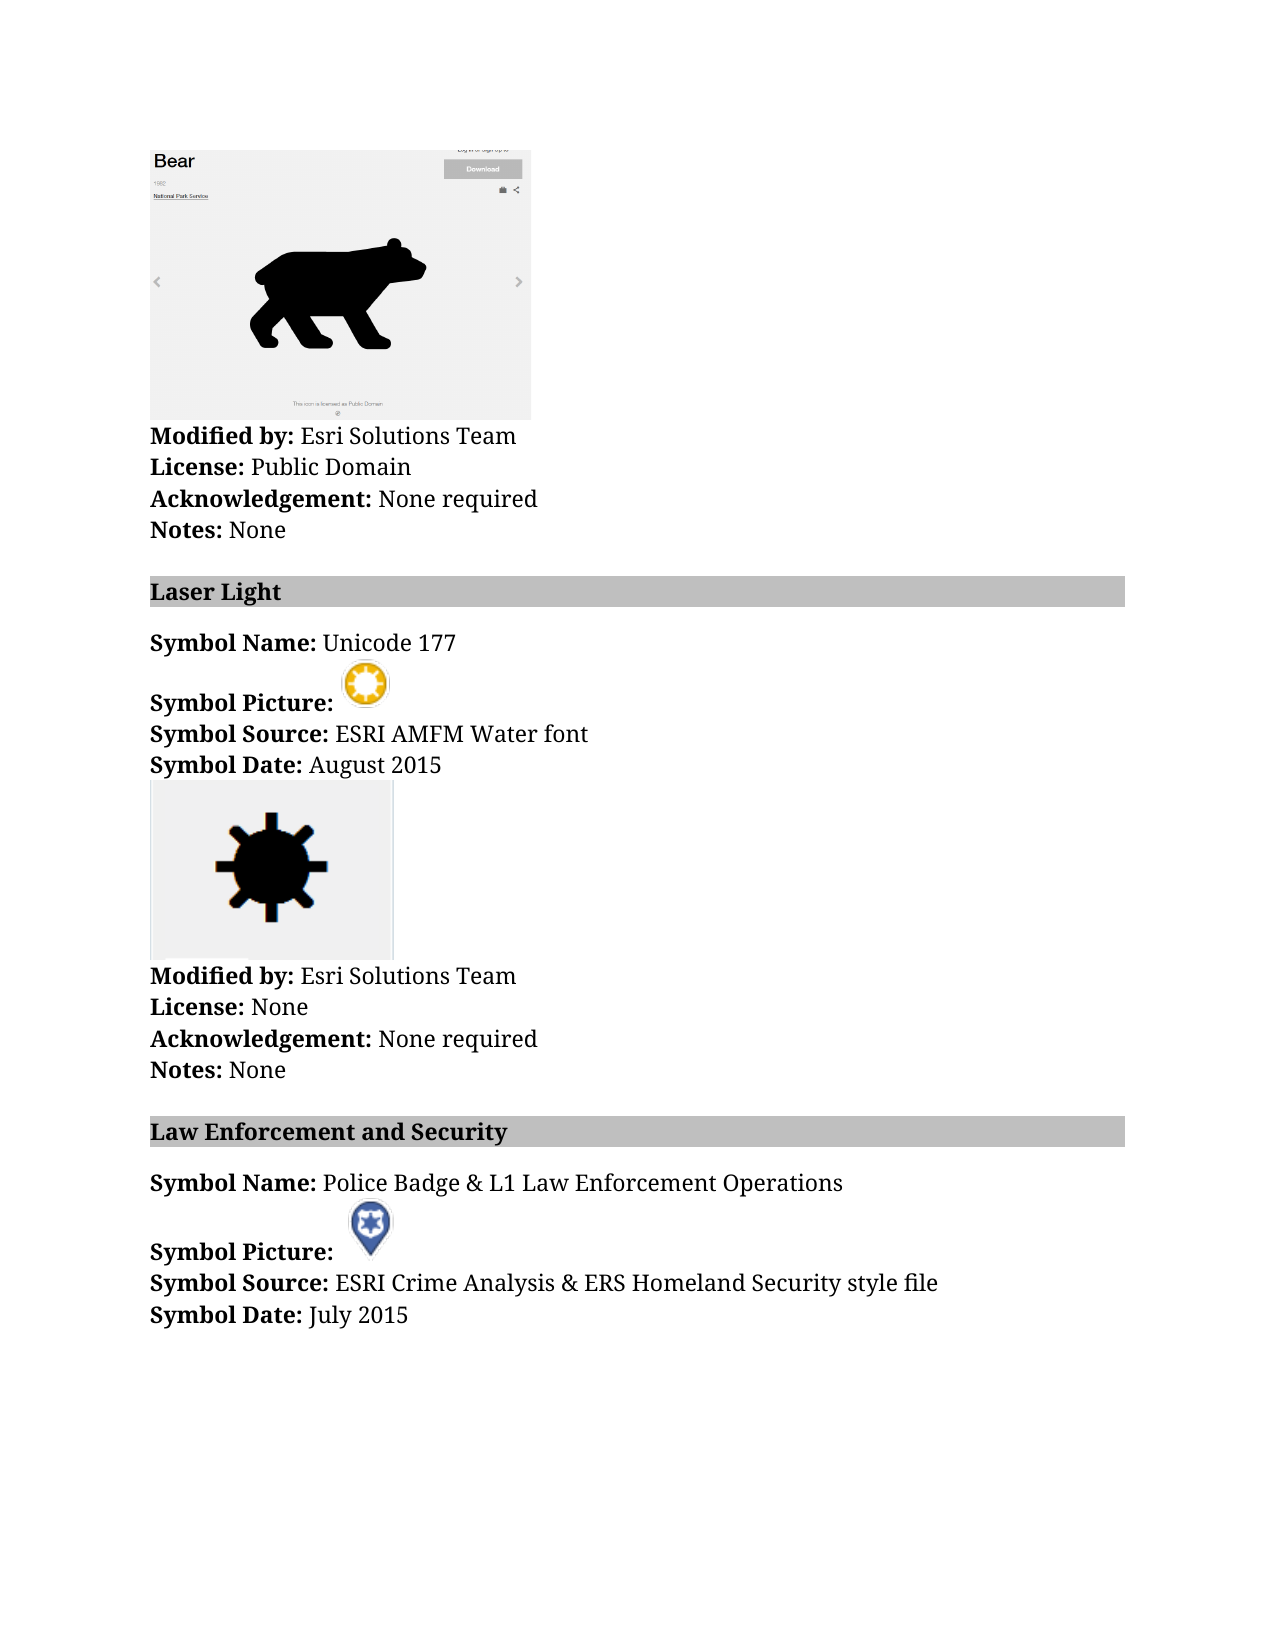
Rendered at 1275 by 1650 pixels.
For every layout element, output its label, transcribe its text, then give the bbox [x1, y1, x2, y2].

text Symbol Date: July 2015 [150, 1298, 1125, 1330]
text Acknowledgement: None required [150, 482, 1125, 514]
text Notes: None [150, 514, 1125, 545]
picture [150, 780, 394, 960]
picture [339, 657, 393, 711]
text Acknowledgement: None required [150, 1022, 1125, 1054]
text Symbol Source: ESRI Crime Analysis & ERS Homeland Security style file [150, 1267, 1125, 1298]
text Symbol Picture: [150, 1198, 1125, 1267]
text Law Enforcement and Security [150, 1116, 1125, 1147]
text Symbol Name: Unicode 177 [150, 627, 1125, 658]
text Symbol Source: ESRI AMFM Water font [150, 718, 1125, 749]
picture [150, 150, 532, 420]
text Modified by: Esri Solutions Team [150, 420, 1125, 451]
text Notes: None [150, 1054, 1125, 1085]
text Laser Light [150, 576, 1125, 607]
text Modified by: Esri Solutions Team [150, 960, 1125, 991]
text Symbol Name: Police Badge & L1 Law Enforcement Operations [150, 1167, 1125, 1198]
picture [339, 1197, 403, 1261]
text Symbol Date: August 2015 [150, 749, 1125, 780]
text License: Public Domain [150, 451, 1125, 482]
text Symbol Picture: [150, 658, 1125, 718]
text License: None [150, 991, 1125, 1022]
